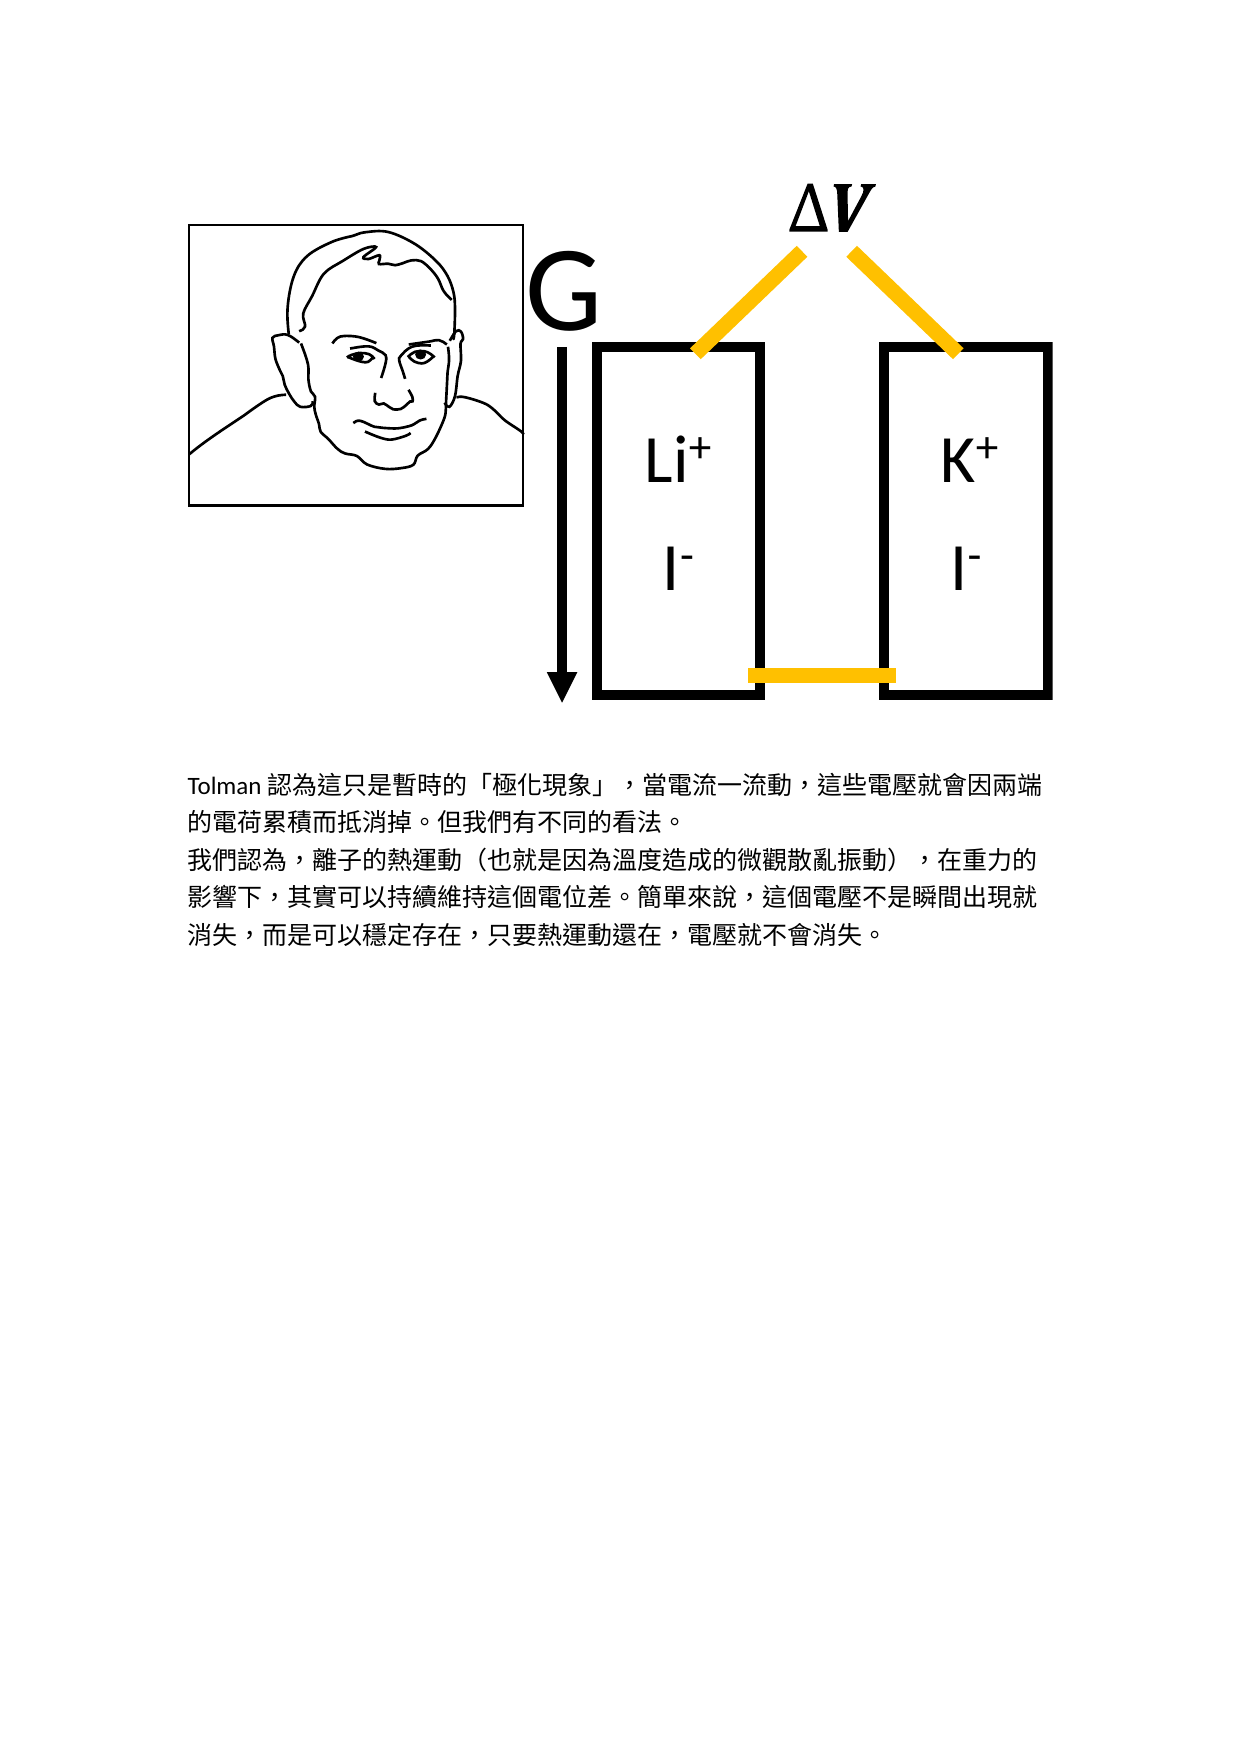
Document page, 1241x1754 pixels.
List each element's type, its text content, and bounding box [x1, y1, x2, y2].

text Tolman 認為這只是暫時的「極化現象」，當電流一流動，這些電壓就會因兩端的電荷累積而抵消掉。但我們有不同的看法。 [187, 764, 1053, 839]
text 我們認為，離子的熱運動（也就是因為溫度造成的微觀散亂振動），在重力的影響下，其實可以持續維持這個電位差。簡單來說，這個電壓不是瞬間出現就消失，而是可以穩定存在，只要熱運動還在，電壓就不會消失。 [187, 839, 1053, 952]
